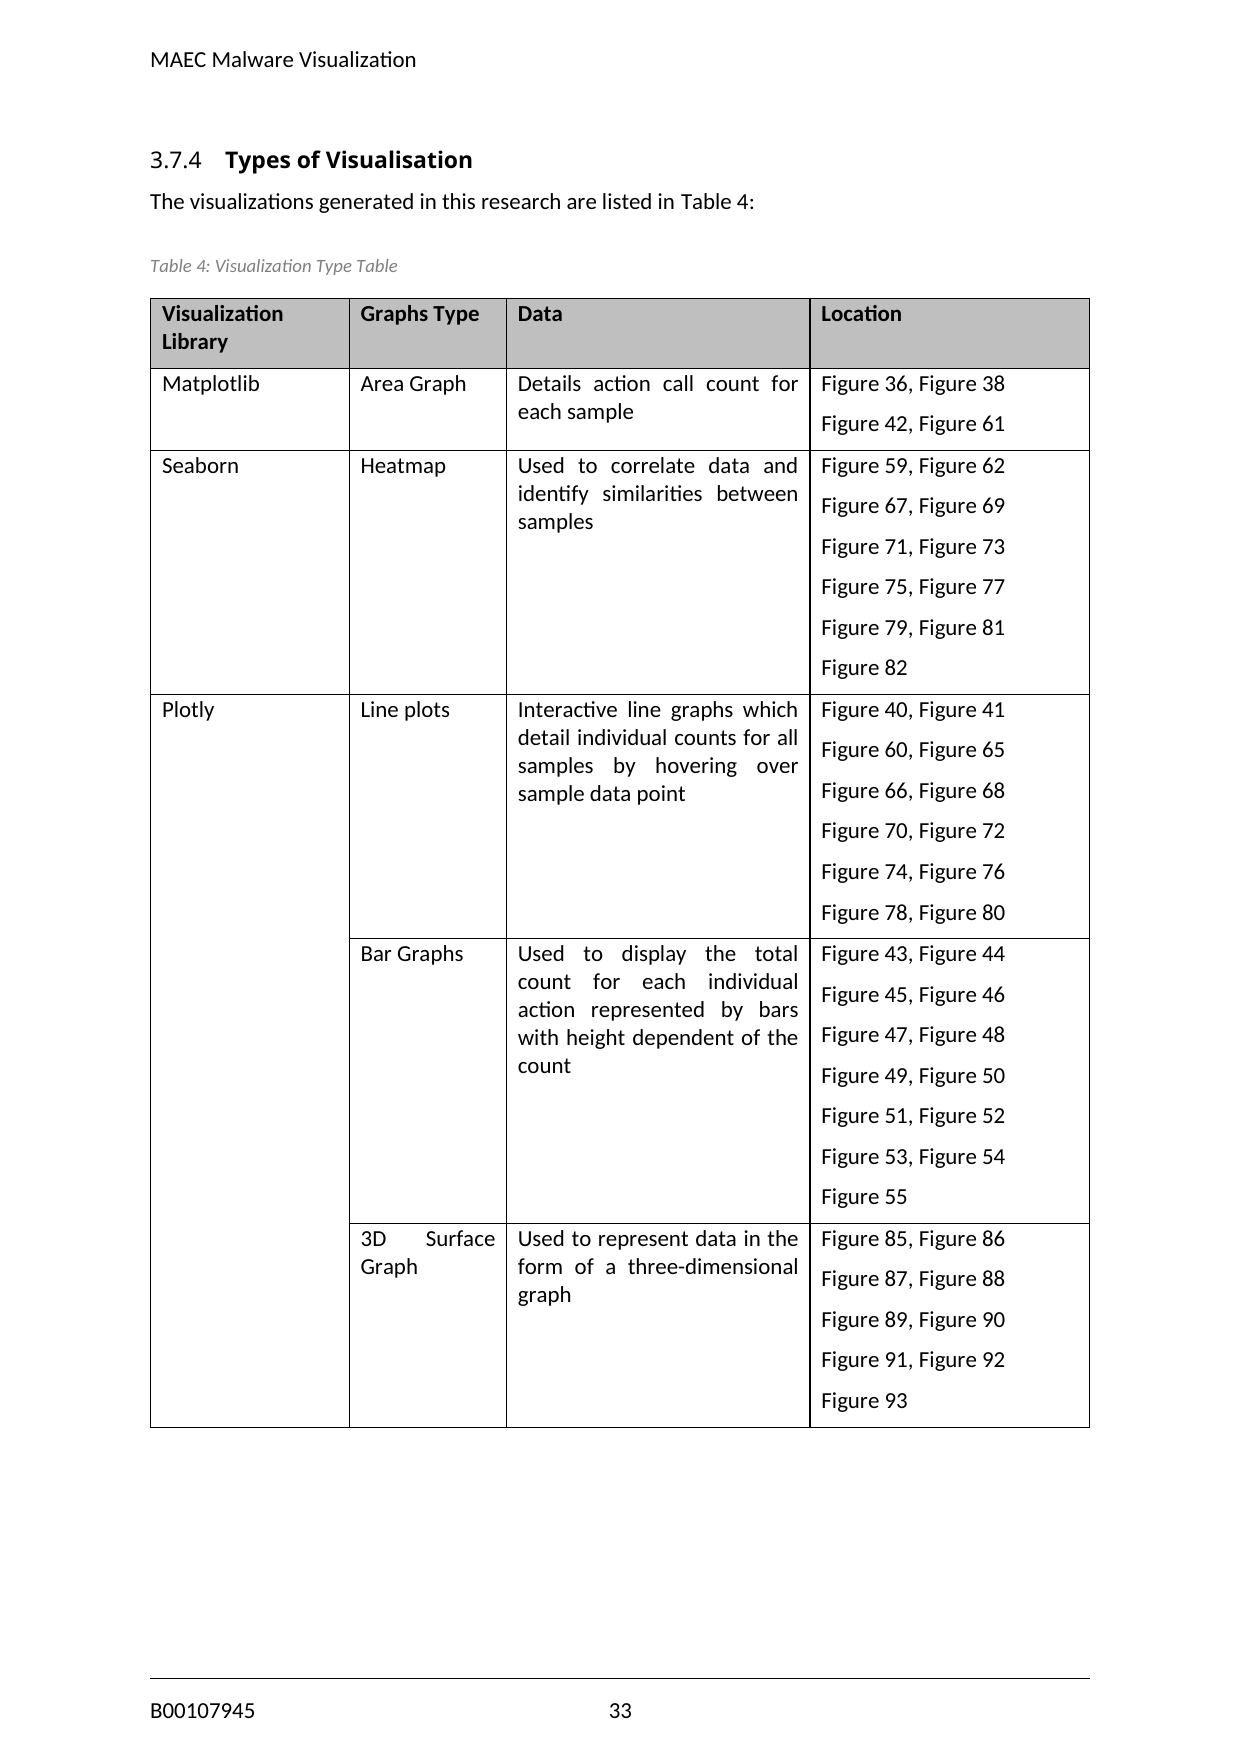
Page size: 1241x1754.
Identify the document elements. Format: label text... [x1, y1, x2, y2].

text The visualizations generated in this research are listed in Table 4: [150, 187, 1090, 216]
table_cell Figure 40, Figure 41 Figure 60, Figure 65 Figure 66, Figure 68 Figure 70, Figure 72 Figure 74, Figure 76 Figure 78, Figure 80 [811, 695, 1089, 938]
table_cell Heatmap [350, 451, 506, 694]
table_cell Figure 43, Figure 44 Figure 45, Figure 46 Figure 47, Figure 48 Figure 49, Figure 50 Figure 51, Figure 52 Figure 53, Figure 54 Figure 55 [811, 939, 1089, 1223]
table_header Graphs Type [350, 299, 506, 368]
table_cell Interactive line graphs which detail individual counts for all samples by hovering over sample data point [507, 695, 809, 938]
table_cell Figure 59, Figure 62 Figure 67, Figure 69 Figure 71, Figure 73 Figure 75, Figure 77 Figure 79, Figure 81 Figure 82 [811, 451, 1089, 694]
table_cell Bar Graphs [350, 939, 506, 1223]
table_cell Details action call count for each sample [507, 369, 809, 450]
table_cell Used to correlate data and identify similarities between samples [507, 451, 809, 694]
table_cell Matplotlib [151, 369, 349, 450]
table_cell Area Graph [350, 369, 506, 450]
table_cell Figure 36, Figure 38 Figure 42, Figure 61 [811, 369, 1089, 450]
table_cell Plotly [151, 695, 349, 1427]
table_header Visualization Library [151, 299, 349, 368]
subtitle Types of Visualisation [150, 144, 1090, 175]
table_header Data [507, 299, 809, 368]
table_cell Used to represent data in the form of a three-dimensional graph [507, 1224, 809, 1427]
table_cell Seaborn [151, 451, 349, 694]
table_cell Line plots [350, 695, 506, 938]
table_cell 3D Surface Graph [350, 1224, 506, 1427]
table_cell Used to display the total count for each individual action represented by bars with height dependent of the count [507, 939, 809, 1223]
table_cell Figure 85, Figure 86 Figure 87, Figure 88 Figure 89, Figure 90 Figure 91, Figure 92 Figure 93 [811, 1224, 1089, 1427]
table_header Location [811, 299, 1089, 368]
